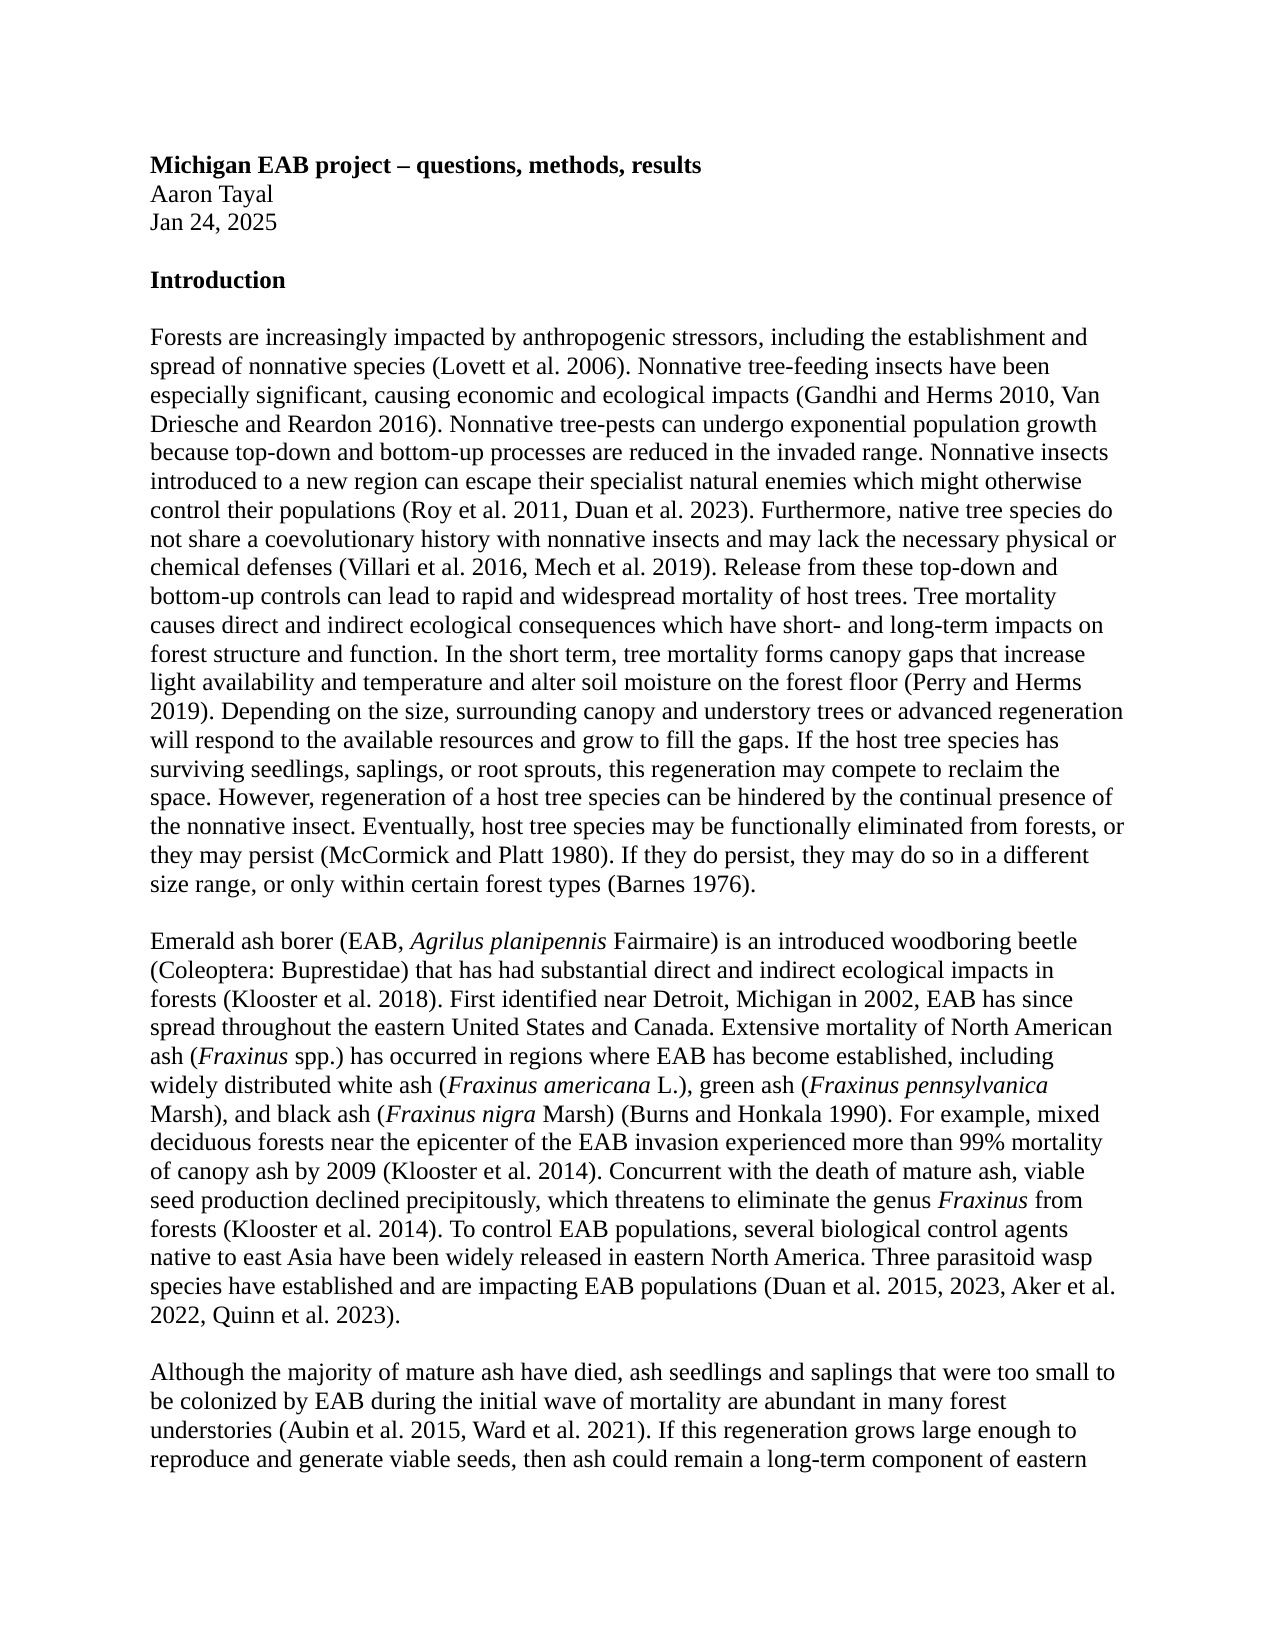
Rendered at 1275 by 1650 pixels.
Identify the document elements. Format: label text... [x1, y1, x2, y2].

text Emerald ash borer (EAB, Agrilus planipennis Fairmaire) is an introduced woodboring beetle (Coleoptera: Buprestidae) that has had substantial direct and indirect ecological impacts in forests (Klooster et al. 2018). First identified near Detroit, Michigan in 2002, EAB has since spread throughout the eastern United States and Canada. Extensive mortality of North American ash (Fraxinus spp.) has occurred in regions where EAB has become established, including widely distributed white ash (Fraxinus americana L.), green ash (Fraxinus pennsylvanica Marsh), and black ash (Fraxinus nigra Marsh) (Burns and Honkala 1990). For example, mixed deciduous forests near the epicenter of the EAB invasion experienced more than 99% mortality of canopy ash by 2009 (Klooster et al. 2014). Concurrent with the death of mature ash, viable seed production declined precipitously, which threatens to eliminate the genus Fraxinus from forests (Klooster et al. 2014). To control EAB populations, several biological control agents native to east Asia have been widely released in eastern North America. Three parasitoid wasp species have established and are impacting EAB populations (Duan et al. 2015, 2023, Aker et al. 2022, Quinn et al. 2023). [150, 926, 1125, 1329]
text Forests are increasingly impacted by anthropogenic stressors, including the establishment and spread of nonnative species (Lovett et al. 2006). Nonnative tree-feeding insects have been especially significant, causing economic and ecological impacts (Gandhi and Herms 2010, Van Driesche and Reardon 2016). Nonnative tree-pests can undergo exponential population growth because top-down and bottom-up processes are reduced in the invaded range. Nonnative insects introduced to a new region can escape their specialist natural enemies which might otherwise control their populations (Roy et al. 2011, Duan et al. 2023). Furthermore, native tree species do not share a coevolutionary history with nonnative insects and may lack the necessary physical or chemical defenses (Villari et al. 2016, Mech et al. 2019). Release from these top-down and bottom-up controls can lead to rapid and widespread mortality of host trees. Tree mortality causes direct and indirect ecological consequences which have short- and long-term impacts on forest structure and function. In the short term, tree mortality forms canopy gaps that increase light availability and temperature and alter soil moisture on the forest floor (Perry and Herms 2019). Depending on the size, surrounding canopy and understory trees or advanced regeneration will respond to the available resources and grow to fill the gaps. If the host tree species has surviving seedlings, saplings, or root sprouts, this regeneration may compete to reclaim the space. However, regeneration of a host tree species can be hindered by the continual presence of the nonnative insect. Eventually, host tree species may be functionally eliminated from forests, or they may persist (McCormick and Platt 1980). If they do persist, they may do so in a different size range, or only within certain forest types (Barnes 1976). [150, 322, 1125, 897]
text Introduction [150, 265, 1125, 294]
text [150, 1357, 1125, 1472]
text Jan 24, 2025 [150, 207, 1125, 236]
text Aaron Tayal [150, 179, 1125, 207]
text Michigan EAB project – questions, methods, results [150, 150, 1125, 179]
